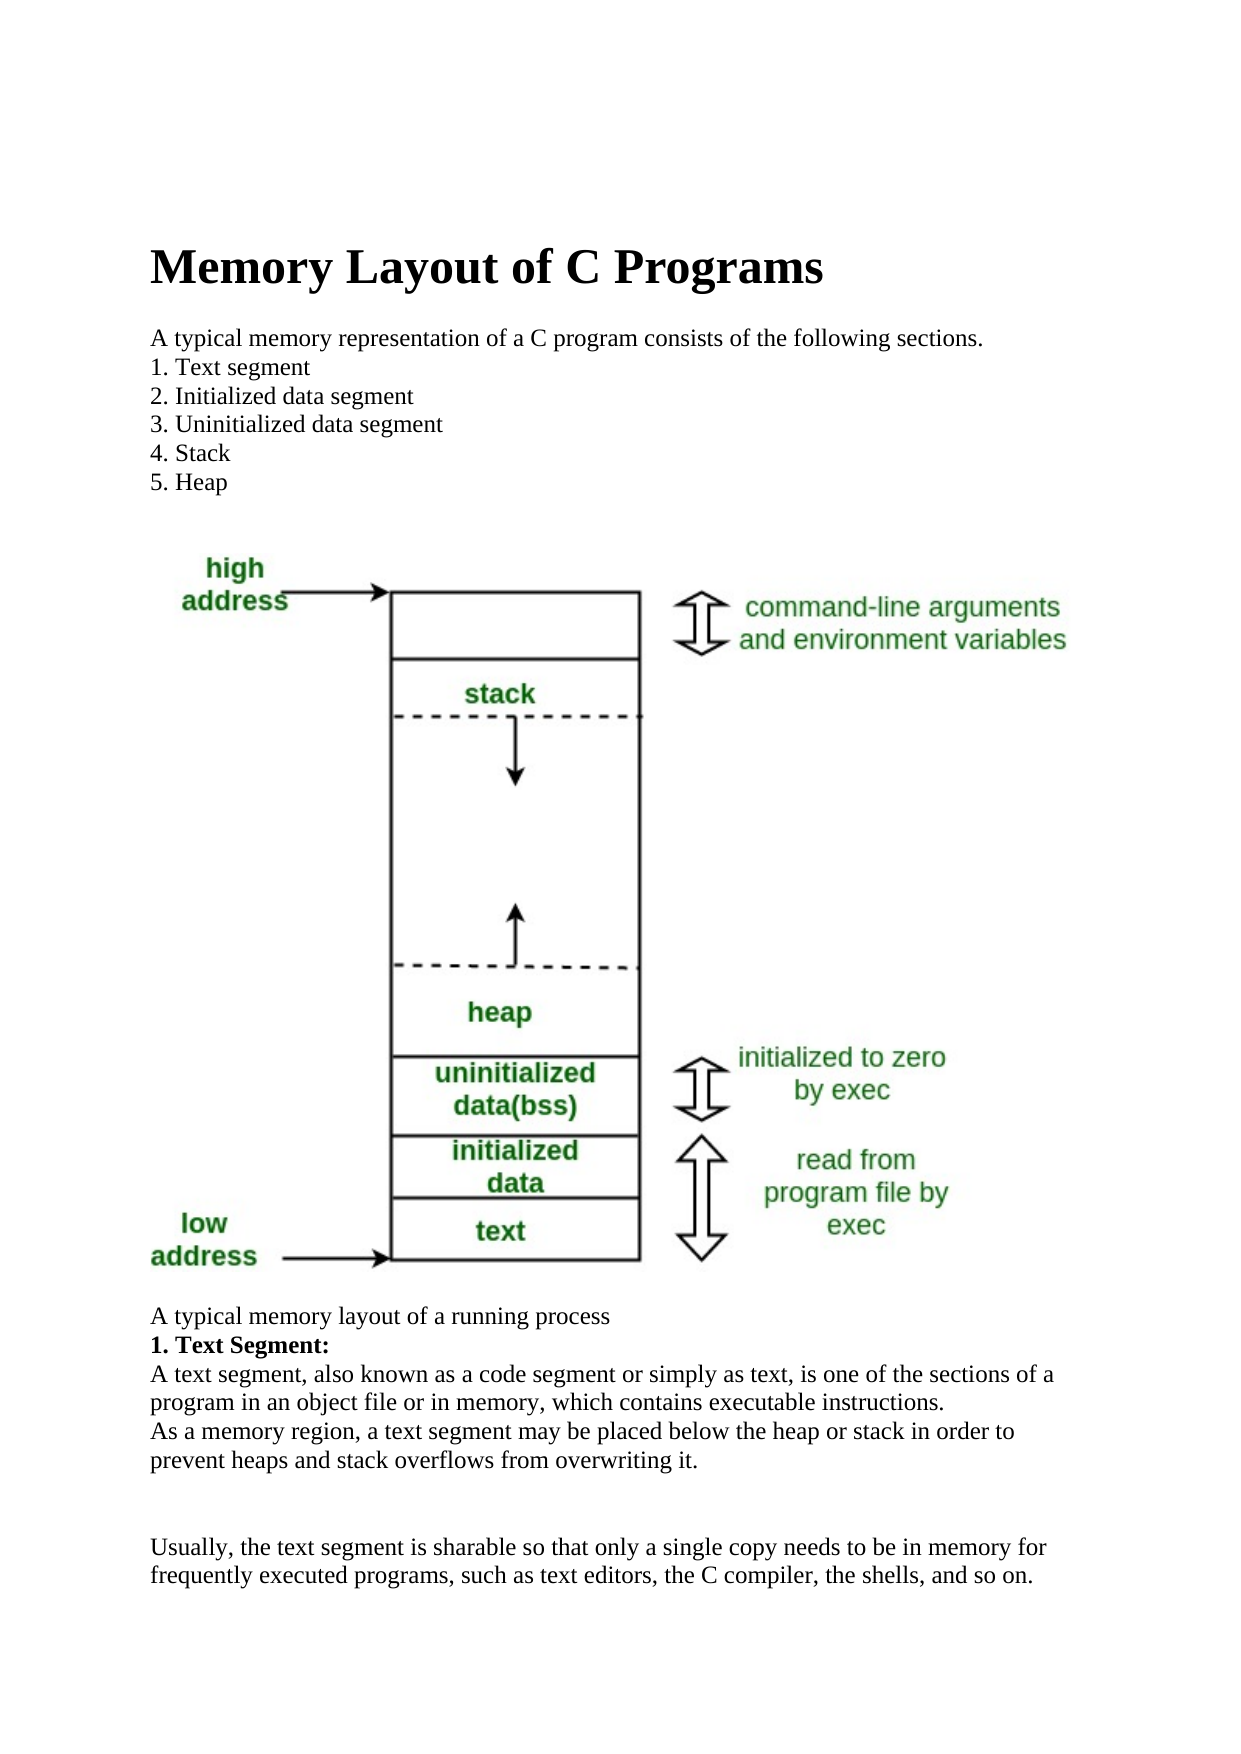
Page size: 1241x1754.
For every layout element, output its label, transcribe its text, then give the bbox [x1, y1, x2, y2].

text A typical memory layout of a running process 1. Text Segment: A text segment, also known as a code segment or simply as text, is one of the sections of a program in an object file or in memory, which contains executable instructions. As a memory region, a text segment may be placed below the heap or stack in order to prevent heaps and stack overflows from overwriting it. [150, 1301, 1090, 1502]
text A typical memory representation of a C program consists of the following sections. 1. Text segment 2. Initialized data segment 3. Uninitialized data segment 4. Stack 5. Heap [150, 323, 1090, 524]
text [150, 1532, 1090, 1589]
picture [150, 553, 1091, 1272]
text Memory Layout of C Programs [150, 237, 1090, 294]
